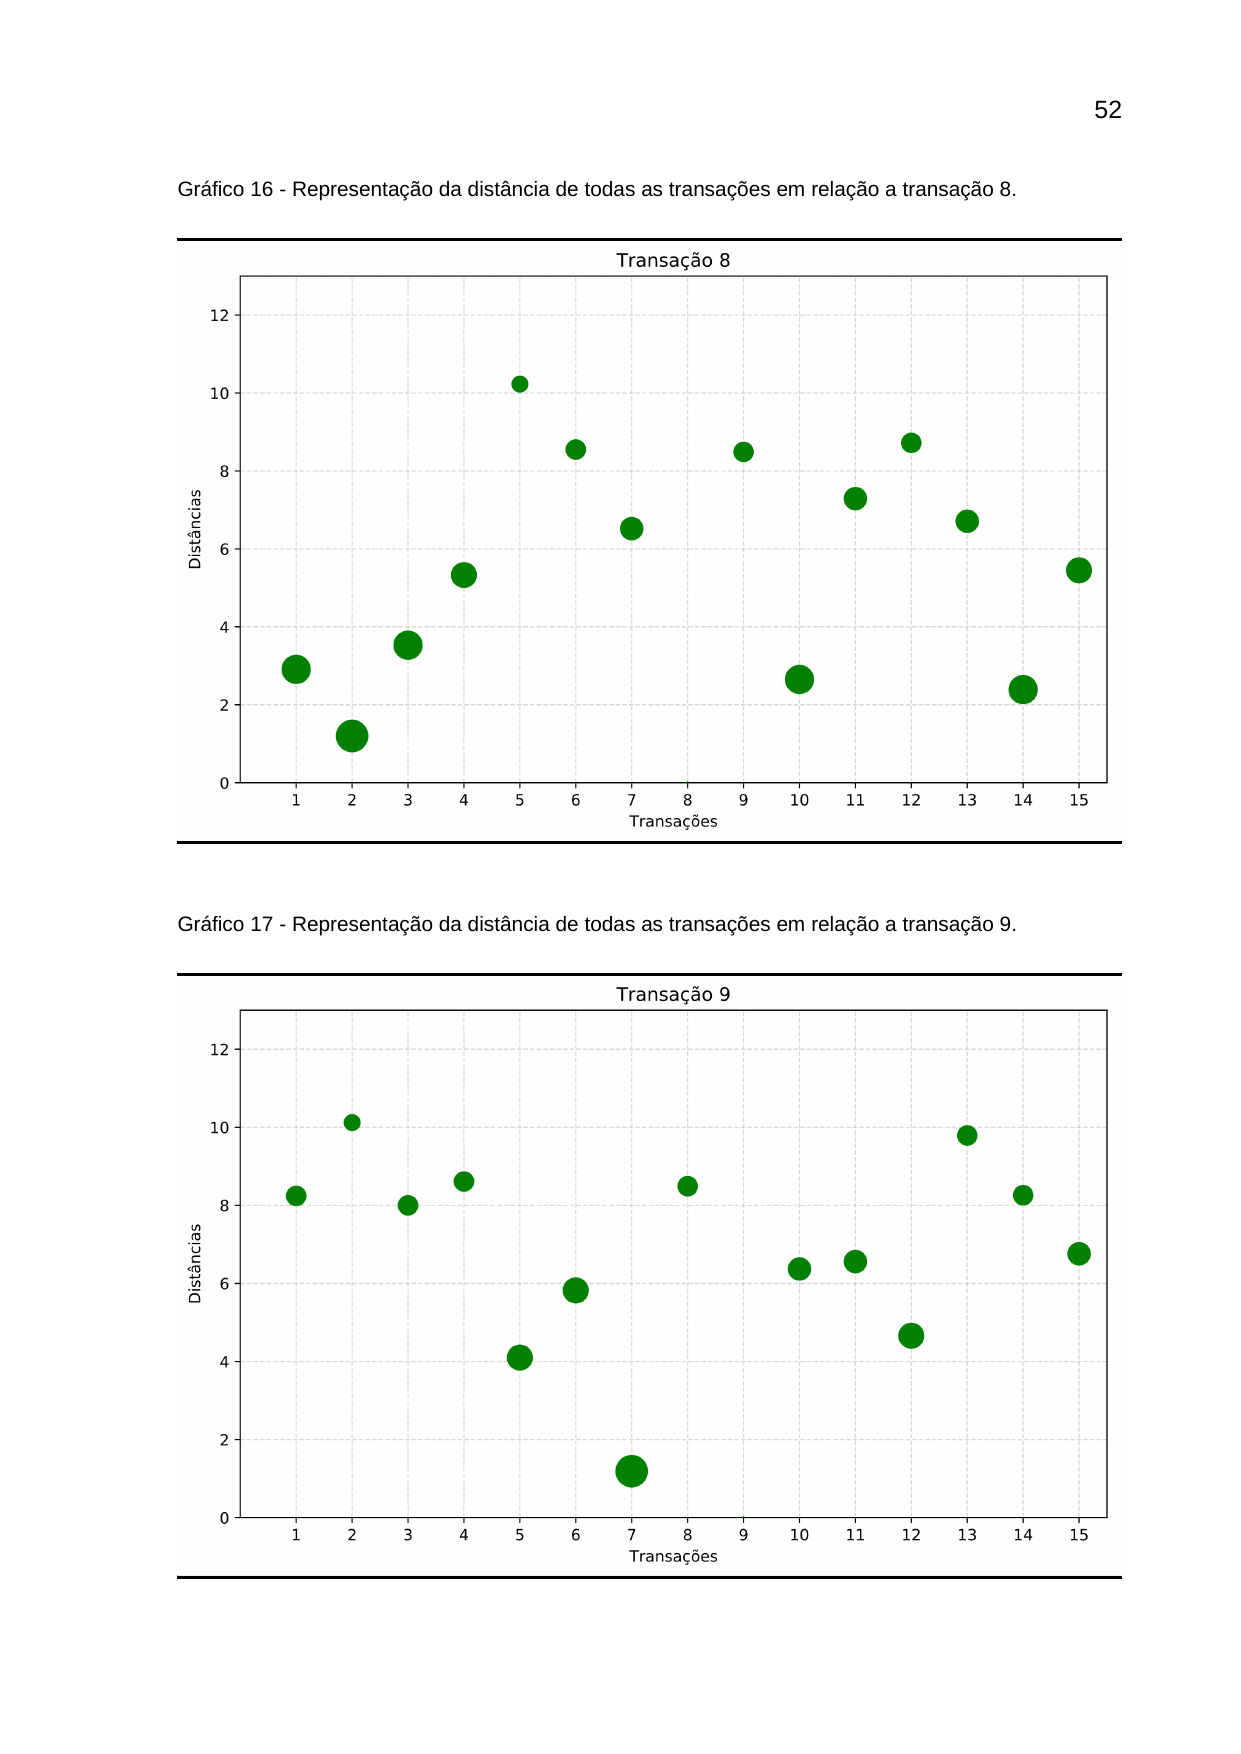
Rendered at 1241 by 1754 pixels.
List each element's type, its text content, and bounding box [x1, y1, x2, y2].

picture [177, 976, 1123, 1576]
picture [177, 241, 1123, 841]
